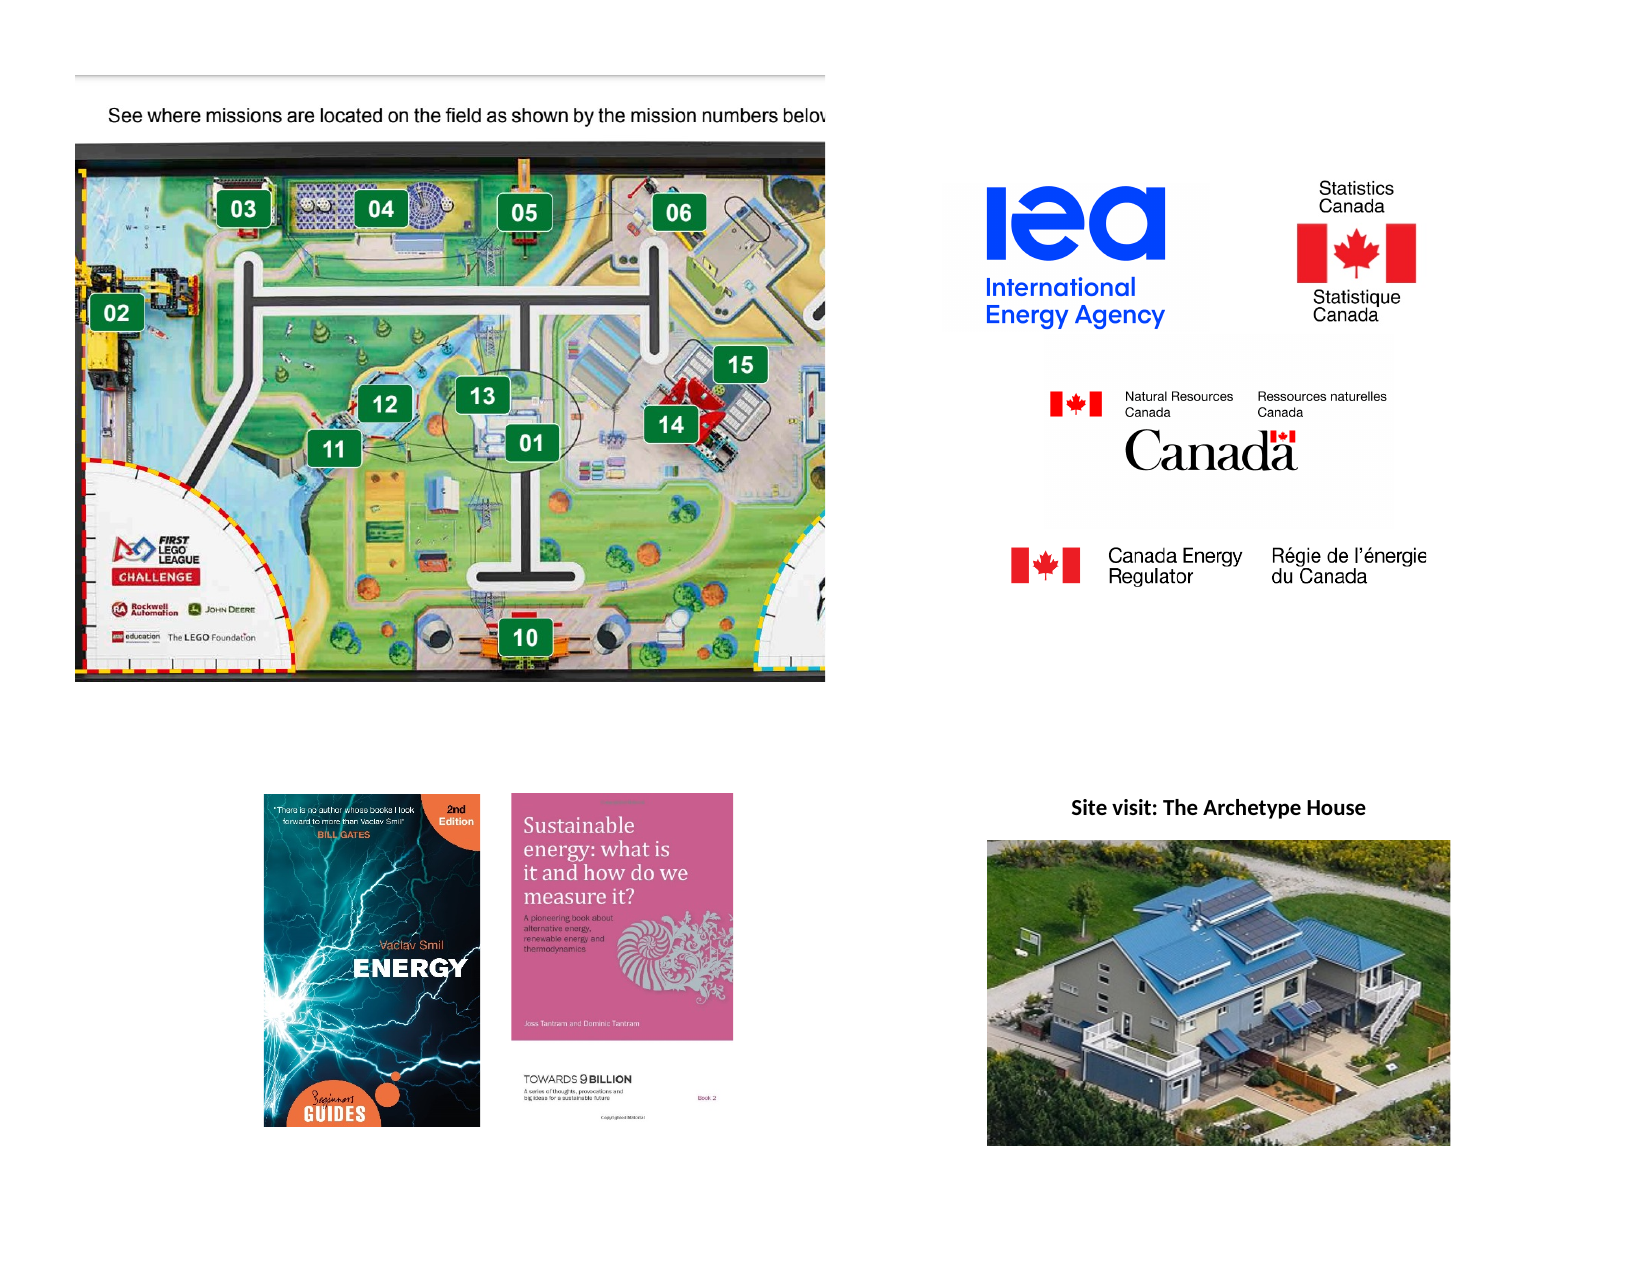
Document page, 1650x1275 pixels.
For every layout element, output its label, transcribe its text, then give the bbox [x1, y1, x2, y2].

picture [987, 840, 1451, 1146]
text Site visit: The Archetype House [862, 793, 1575, 821]
picture [263, 794, 398, 1117]
picture [276, 794, 481, 1127]
picture [511, 793, 734, 1127]
picture [1011, 547, 1427, 587]
picture [263, 1120, 271, 1127]
picture [942, 168, 1496, 332]
picture [361, 819, 384, 824]
picture [1043, 334, 1394, 529]
picture [351, 1058, 368, 1062]
picture [75, 75, 826, 682]
